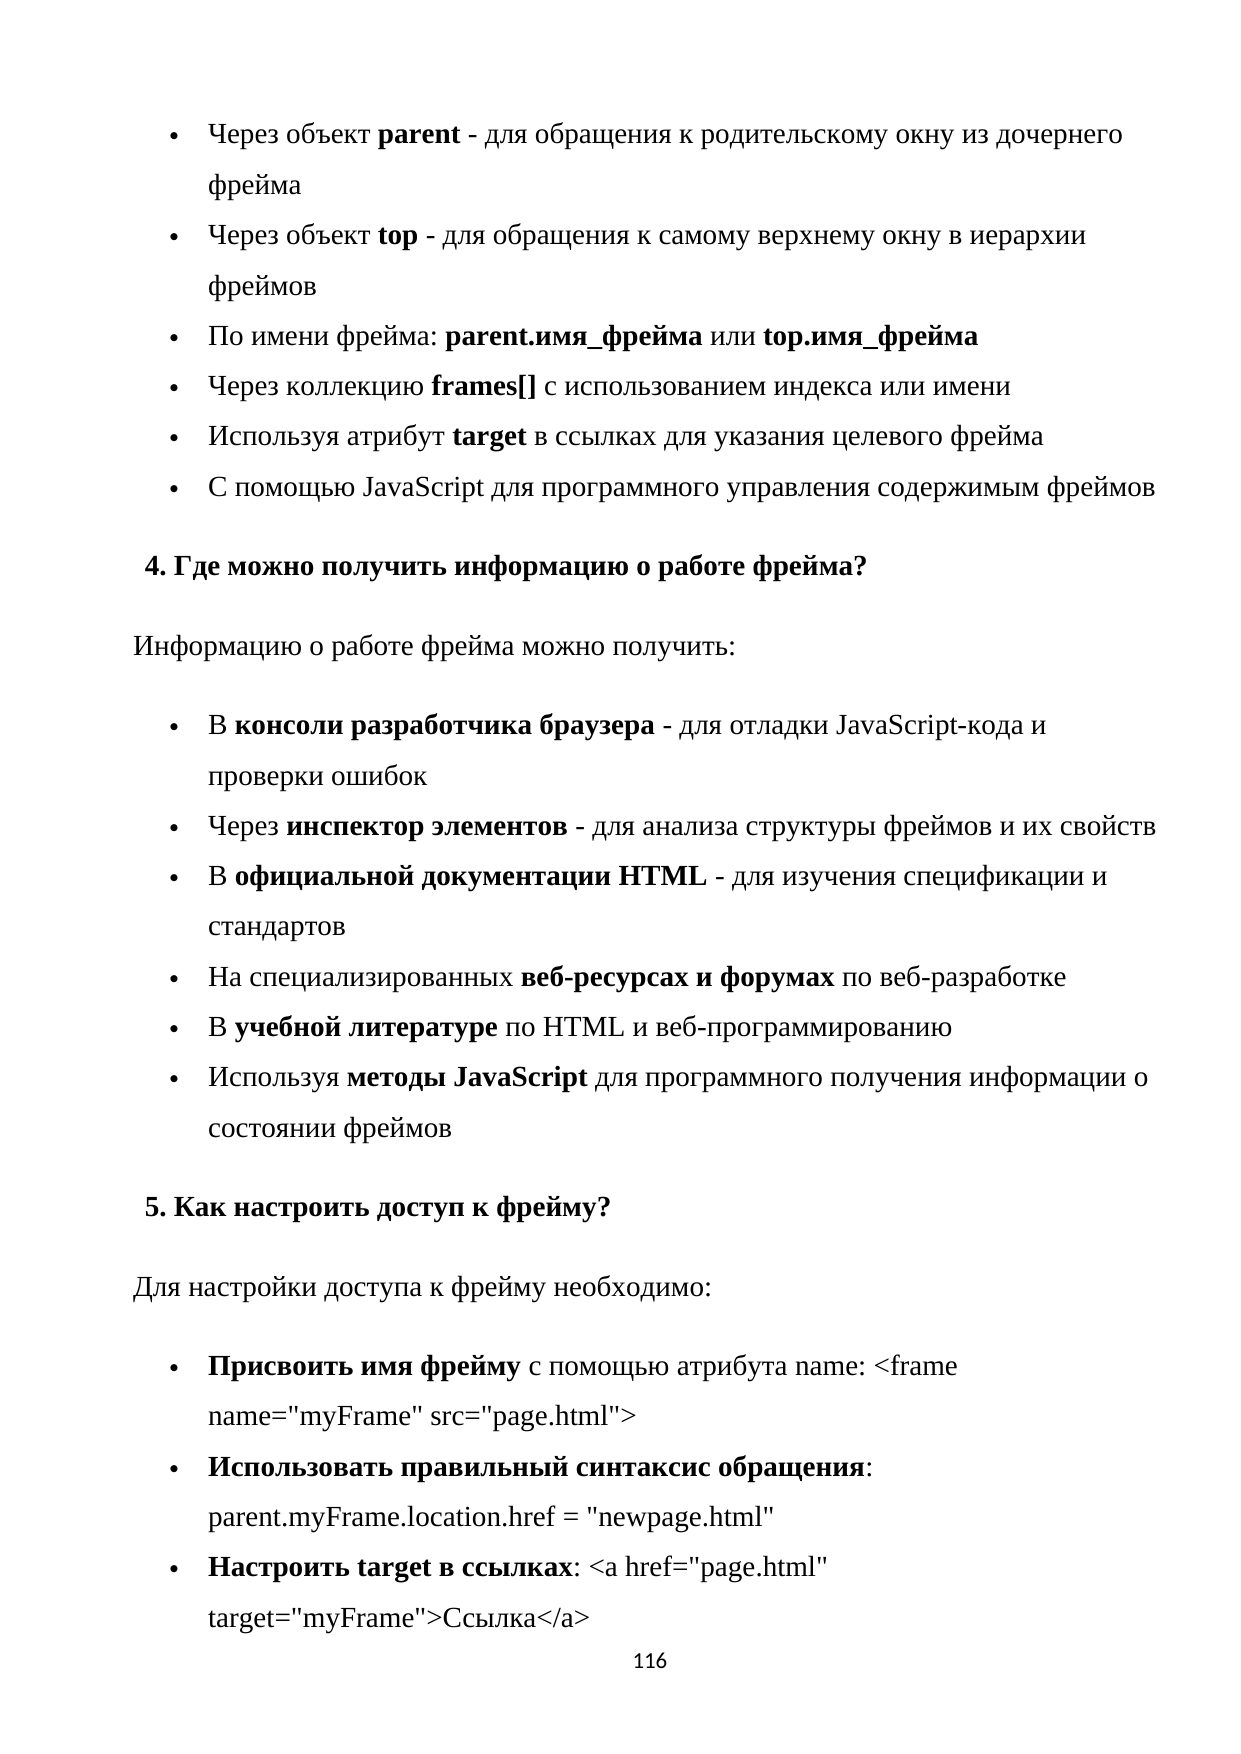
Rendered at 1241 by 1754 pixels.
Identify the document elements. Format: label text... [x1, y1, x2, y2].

list С помощью JavaScript для программного управления содержимым фреймов [170, 469, 1166, 502]
list По имени фрейма: parent.имя_фрейма или top.имя_фрейма [170, 318, 1166, 351]
list Через инспектор элементов - для анализа структуры фреймов и их свойств [170, 808, 1166, 841]
list В консоли разработчика браузера - для отладки JavaScript-кода и проверки ошибок [170, 707, 1166, 791]
list На специализированных веб-ресурсах и форумах по веб-разработке [170, 959, 1166, 992]
text Информацию о работе фрейма можно получить: [133, 628, 1166, 661]
list Присвоить имя фрейму с помощью атрибута name: <frame name="myFrame" src="page.html"> [170, 1348, 1166, 1432]
list Через объект parent - для обращения к родительскому окну из дочернего фрейма [170, 117, 1166, 201]
list Через объект top - для обращения к самому верхнему окну в иерархии фреймов [170, 217, 1166, 301]
list Через коллекцию frames[] с использованием индекса или имени [170, 368, 1166, 402]
text 4. Где можно получить информацию о работе фрейма? [144, 548, 1155, 582]
list Использовать правильный синтаксис обращения: parent.myFrame.location.href = "newpage.html" [170, 1449, 1166, 1533]
list В учебной литературе по HTML и веб-программированию [170, 1009, 1166, 1043]
text 5. Как настроить доступ к фрейму? [144, 1189, 1155, 1223]
list Настроить target в ссылках: <a href="page.html" target="myFrame">Ссылка</a> [170, 1549, 1166, 1633]
text Для настройки доступа к фрейму необходимо: [133, 1269, 1166, 1302]
list Используя методы JavaScript для программного получения информации о состоянии фреймов [170, 1059, 1166, 1143]
list В официальной документации HTML - для изучения спецификации и стандартов [170, 858, 1166, 942]
list Используя атрибут target в ссылках для указания целевого фрейма [170, 418, 1166, 452]
